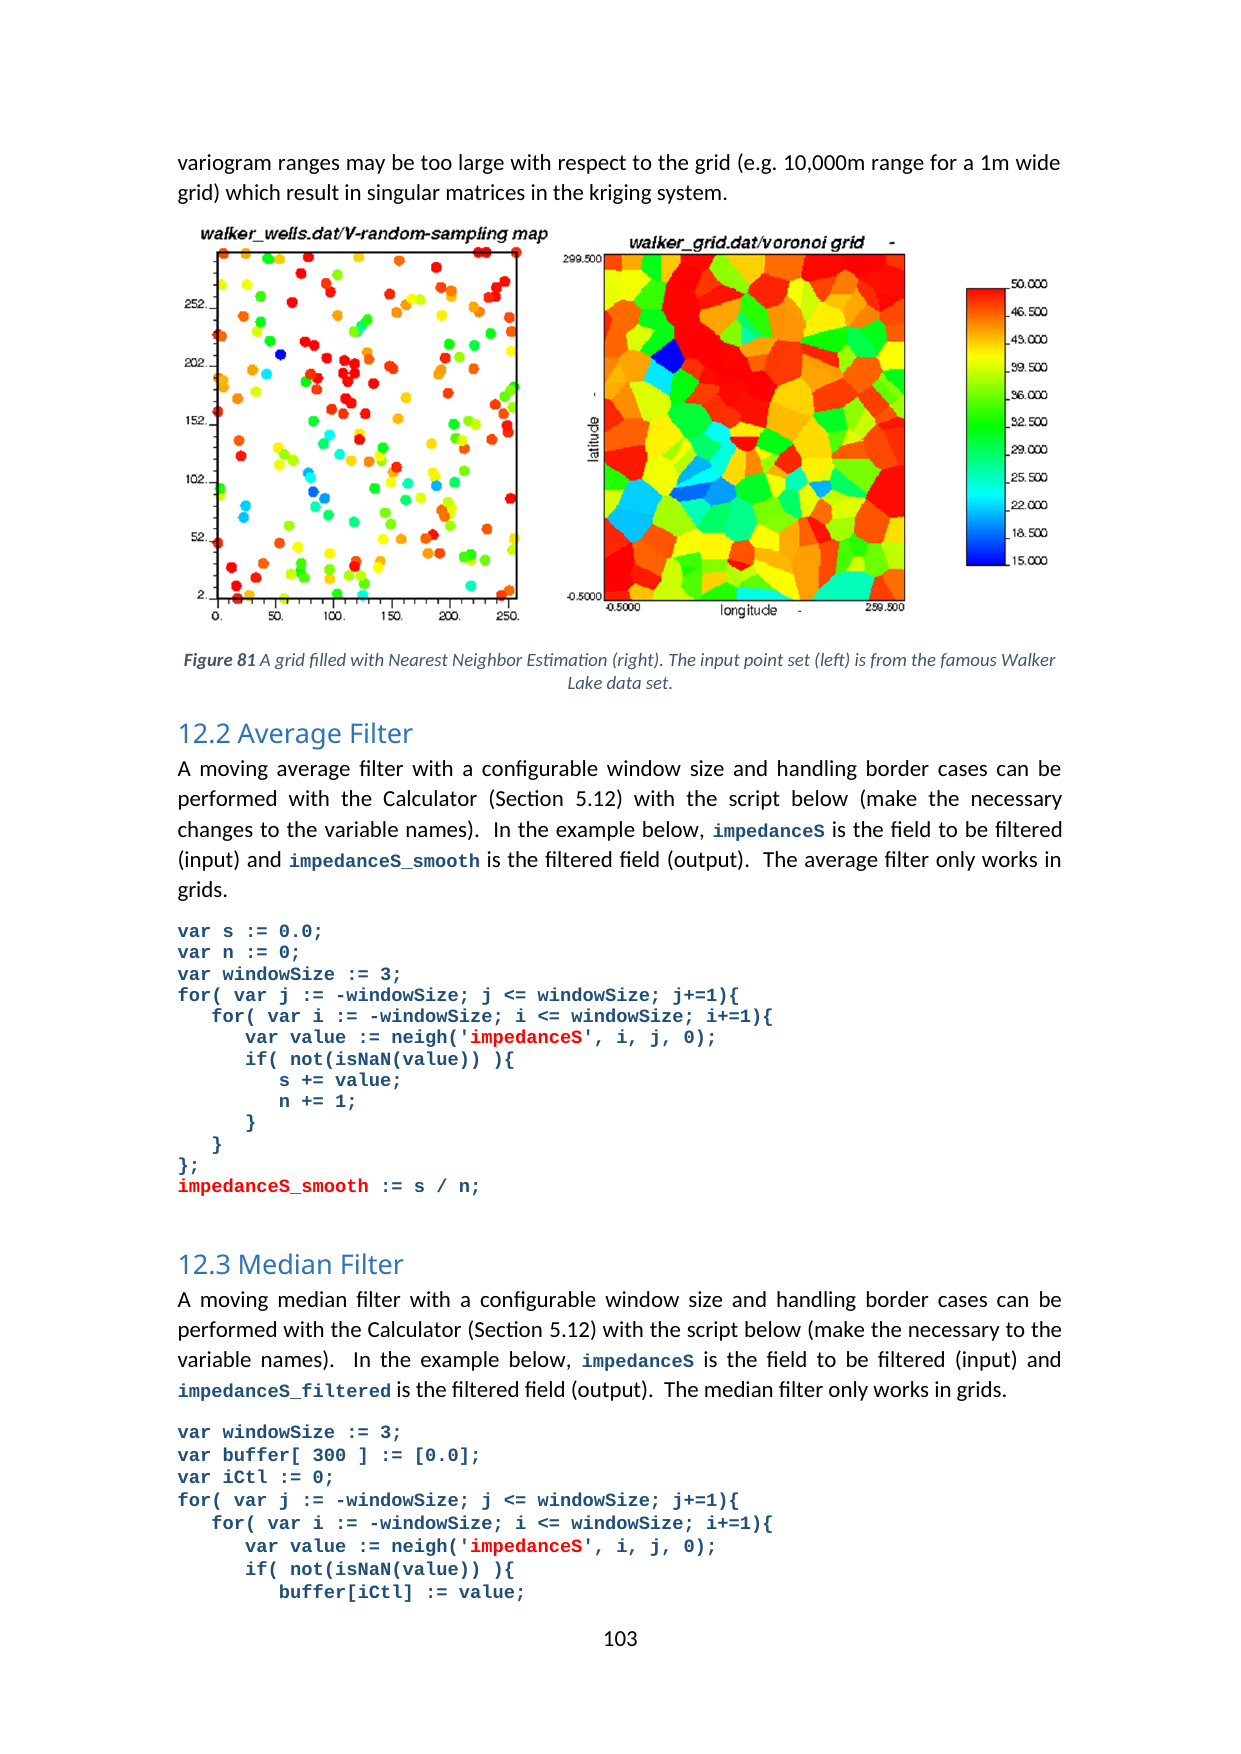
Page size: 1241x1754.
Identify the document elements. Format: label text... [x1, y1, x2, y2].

text for( var i := -windowSize; i <= windowSize; i+=1){ [177, 1007, 1063, 1028]
subtitle Median Filter [177, 1245, 1063, 1282]
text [177, 148, 1063, 206]
text var windowSize := 3; [177, 964, 1063, 986]
text impedanceS_smooth := s / n; [177, 1177, 1063, 1198]
text var s := 0.0; [177, 922, 1063, 943]
text var buffer[ 300 ] := [0.0]; [177, 1445, 1063, 1467]
text s += value; [177, 1071, 1063, 1092]
text n += 1; [177, 1092, 1063, 1113]
text var value := neigh('impedanceS', i, j, 0); [177, 1537, 1063, 1558]
text var n := 0; [177, 943, 1063, 964]
text if( not(isNaN(value)) ){ [177, 1560, 1063, 1581]
subtitle Average Filter [177, 714, 1063, 751]
text }; [177, 1156, 1063, 1177]
text } [177, 1113, 1063, 1134]
text for( var j := -windowSize; j <= windowSize; j+=1){ [177, 986, 1063, 1007]
text } [177, 1134, 1063, 1156]
text Figure 81 A grid filled with Nearest Neighbor Estimation (right). The input point set (left) is from the famous Walker Lake data set. [177, 648, 1063, 694]
text var value := neigh('impedanceS', i, j, 0); [177, 1028, 1063, 1049]
text for( var i := -windowSize; i <= windowSize; i+=1){ [177, 1514, 1063, 1535]
picture [177, 224, 1062, 629]
text A moving median filter with a configurable window size and handling border cases can be performed with the Calculator (Section 5.11) with the script below (make the necessary to the variable names). In the example below, impedanceS is the field to be filtered (input) and impedanceS_filtered is the filtered field (output). The median filter only works in grids. [177, 1285, 1063, 1404]
text if( not(isNaN(value)) ){ [177, 1049, 1063, 1071]
text buffer[iCtl] := value; [177, 1583, 1063, 1604]
text for( var j := -windowSize; j <= windowSize; j+=1){ [177, 1491, 1063, 1512]
text var windowSize := 3; [177, 1422, 1063, 1444]
text var iCtl := 0; [177, 1468, 1063, 1489]
text A moving average filter with a configurable window size and handling border cases can be performed with the Calculator (Section 5.11) with the script below (make the necessary changes to the variable names). In the example below, impedanceS is the field to be filtered (input) and impedanceS_smooth is the filtered field (output). The average filter only works in grids. [177, 754, 1063, 903]
